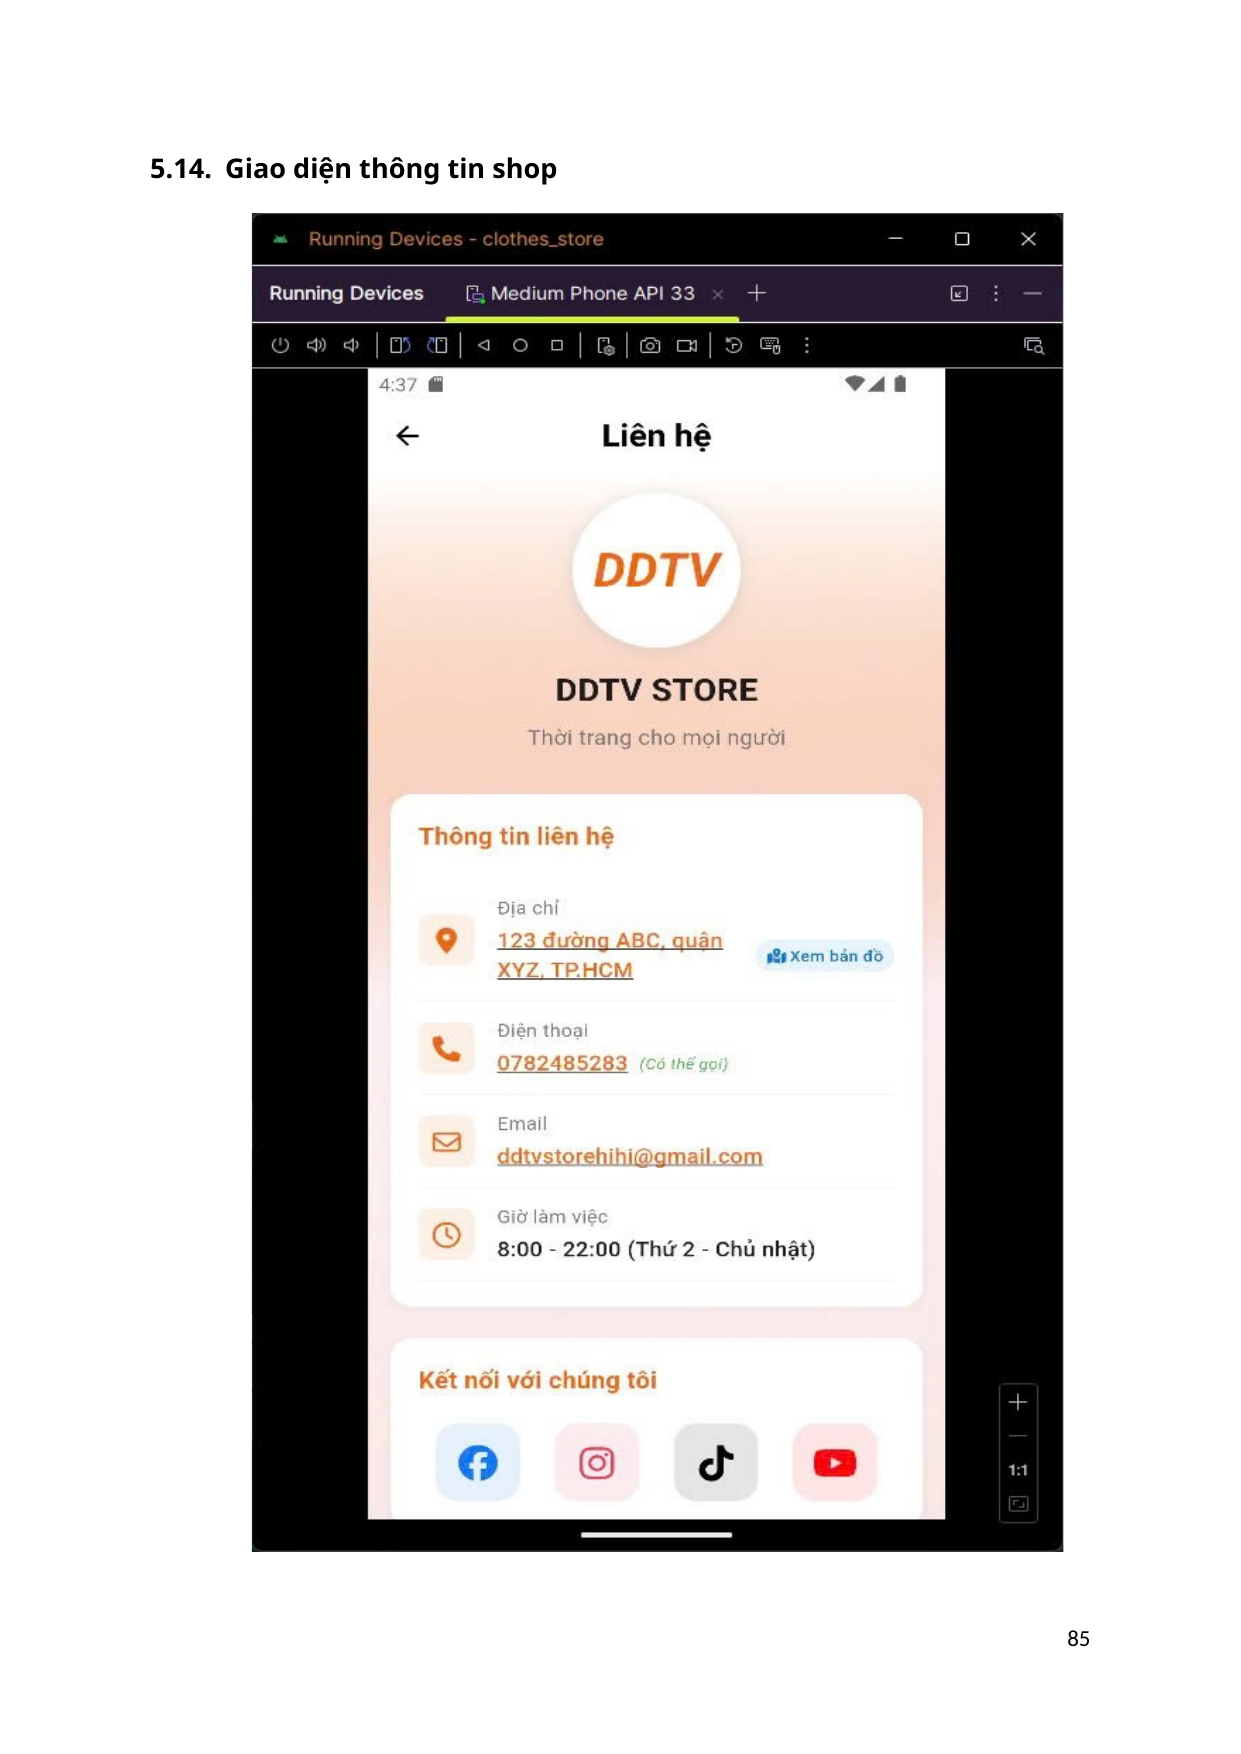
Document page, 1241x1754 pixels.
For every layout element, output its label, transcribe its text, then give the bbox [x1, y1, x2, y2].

subtitle Giao diện thông tin shop [150, 150, 1090, 187]
picture [251, 213, 1064, 1552]
